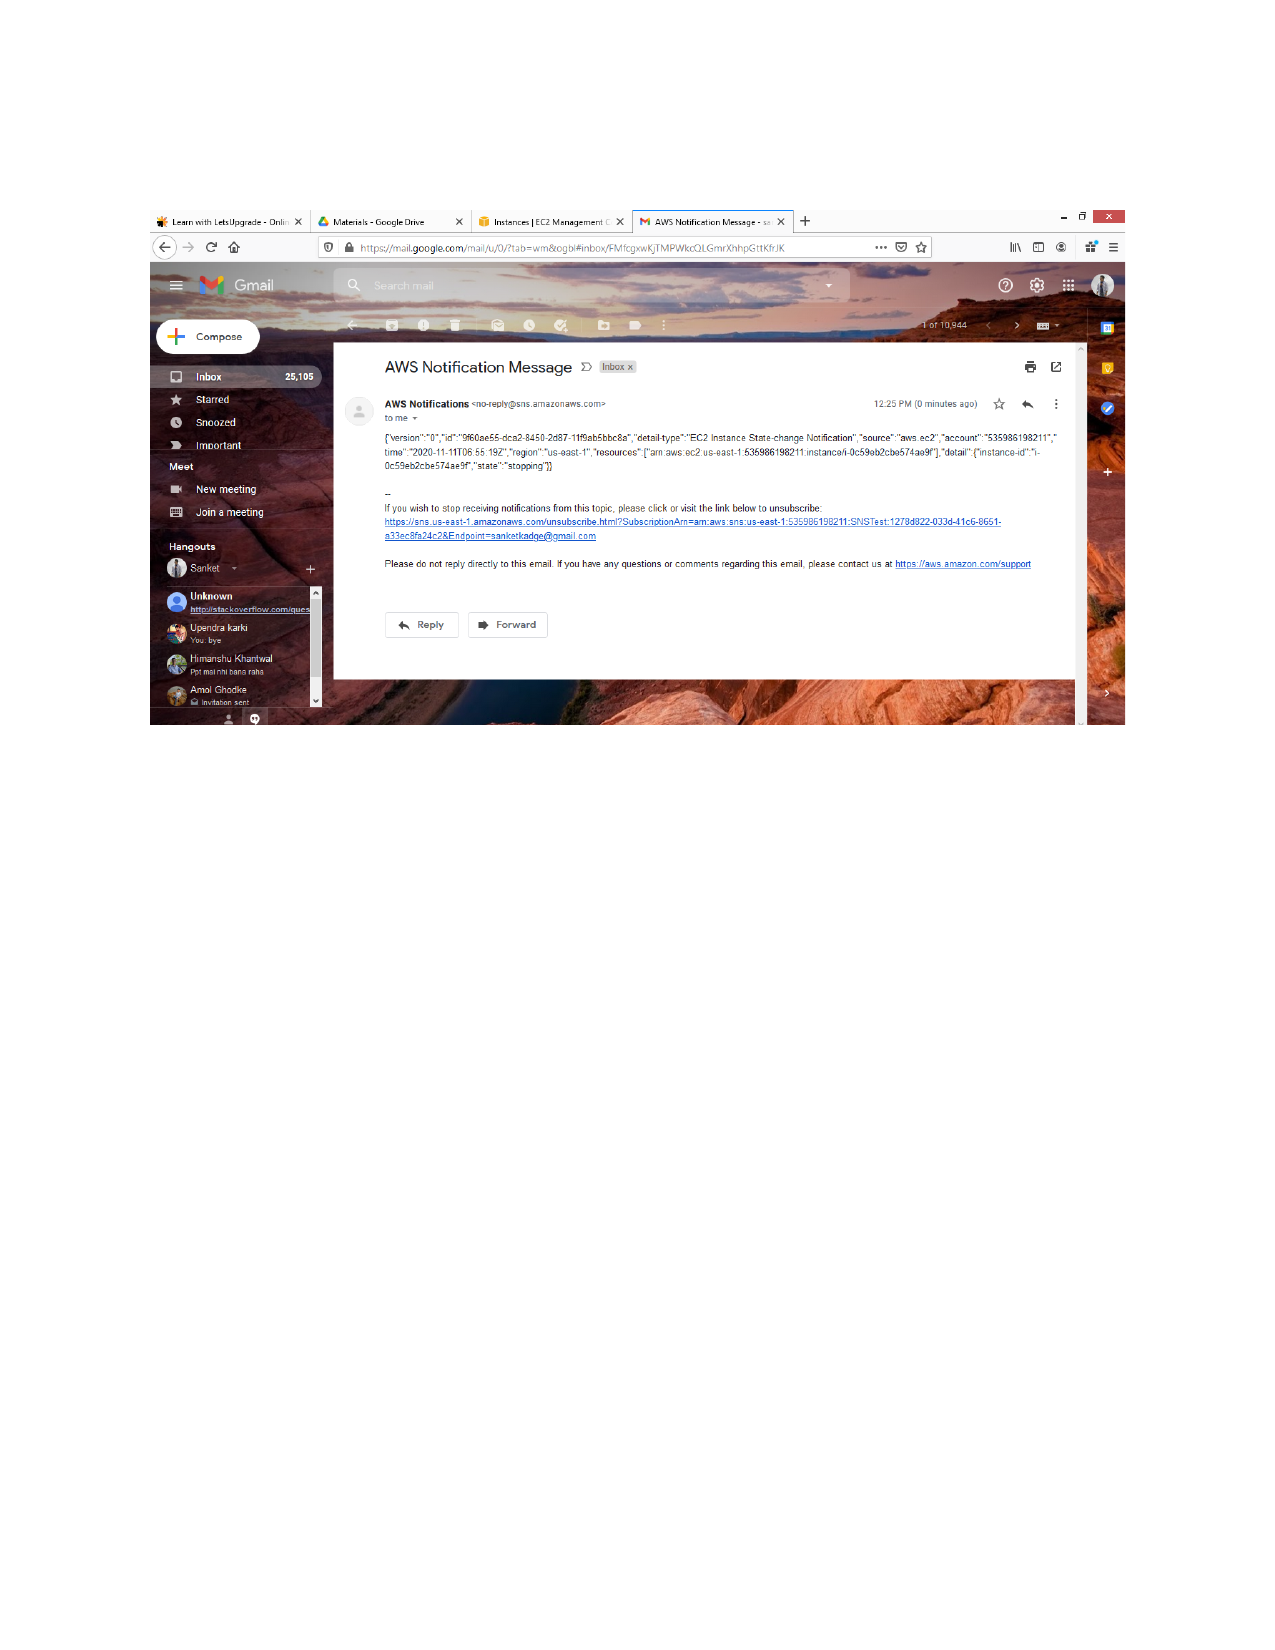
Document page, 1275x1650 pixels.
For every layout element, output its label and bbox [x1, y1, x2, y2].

picture [150, 210, 1125, 725]
